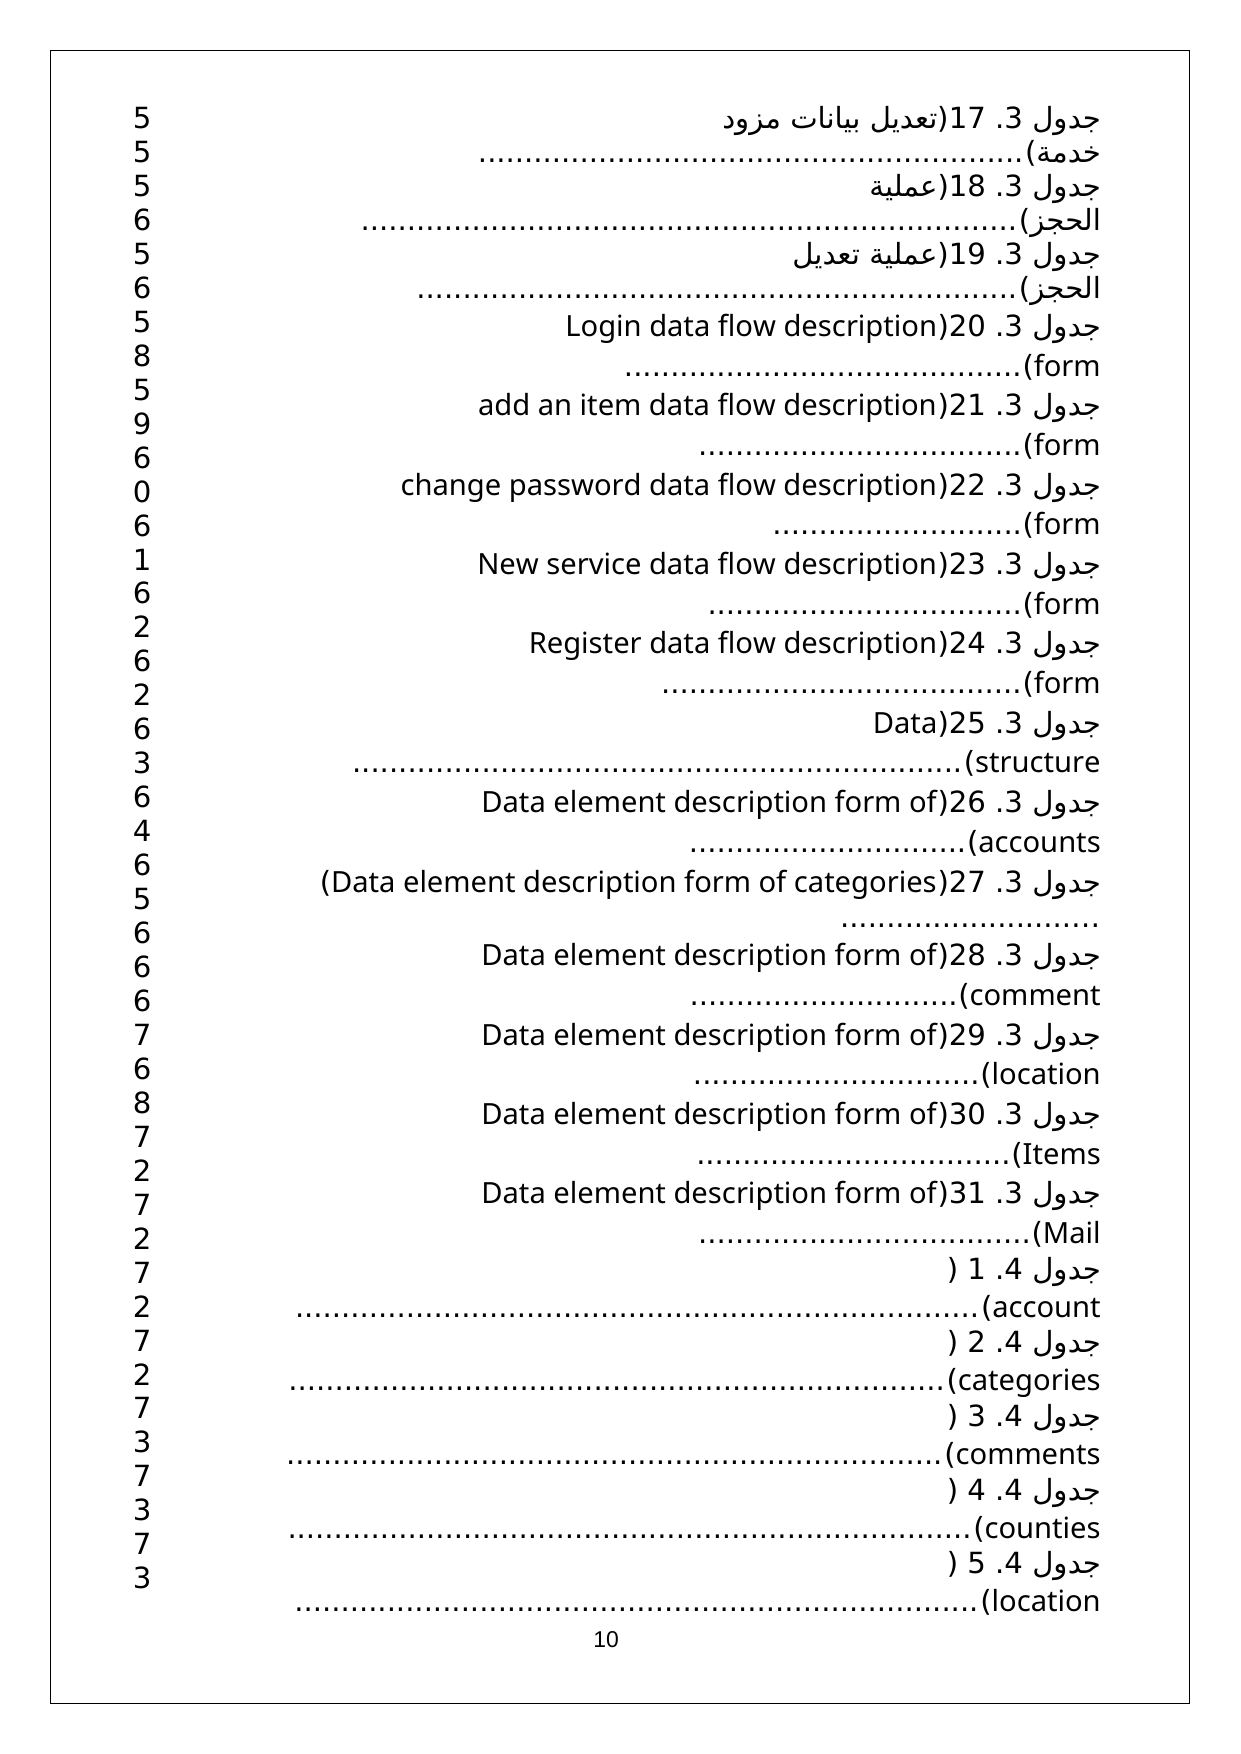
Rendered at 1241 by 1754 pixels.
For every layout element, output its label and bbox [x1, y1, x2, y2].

table_header [163, 101, 1111, 1620]
table_header [106, 101, 163, 1620]
